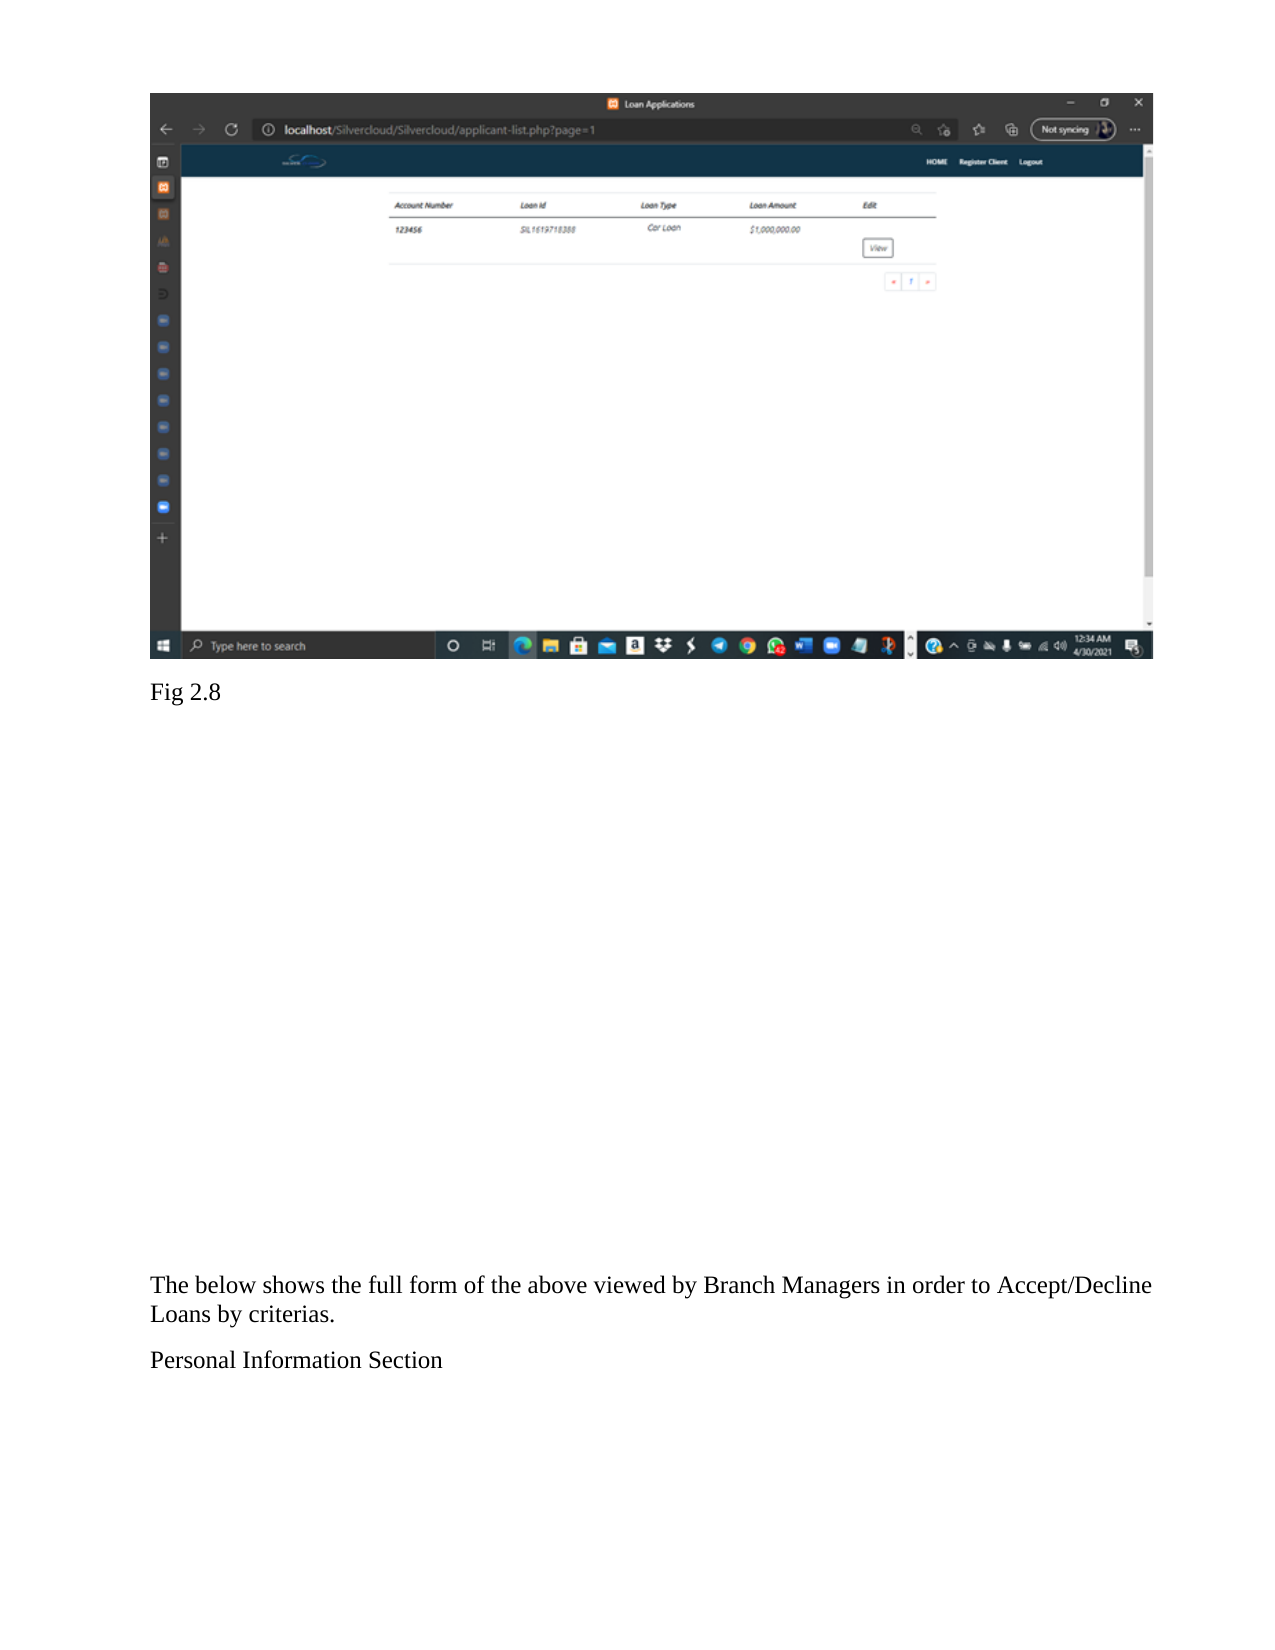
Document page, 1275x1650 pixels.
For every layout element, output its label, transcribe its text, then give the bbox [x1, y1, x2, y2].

text The below shows the full form of the above viewed by Branch Managers in order to Accept/Decline Loans by criterias. [150, 1271, 1153, 1328]
text Fig 2.8 [150, 677, 1153, 706]
picture [150, 93, 1154, 659]
text Personal Information Section [150, 1345, 1153, 1373]
